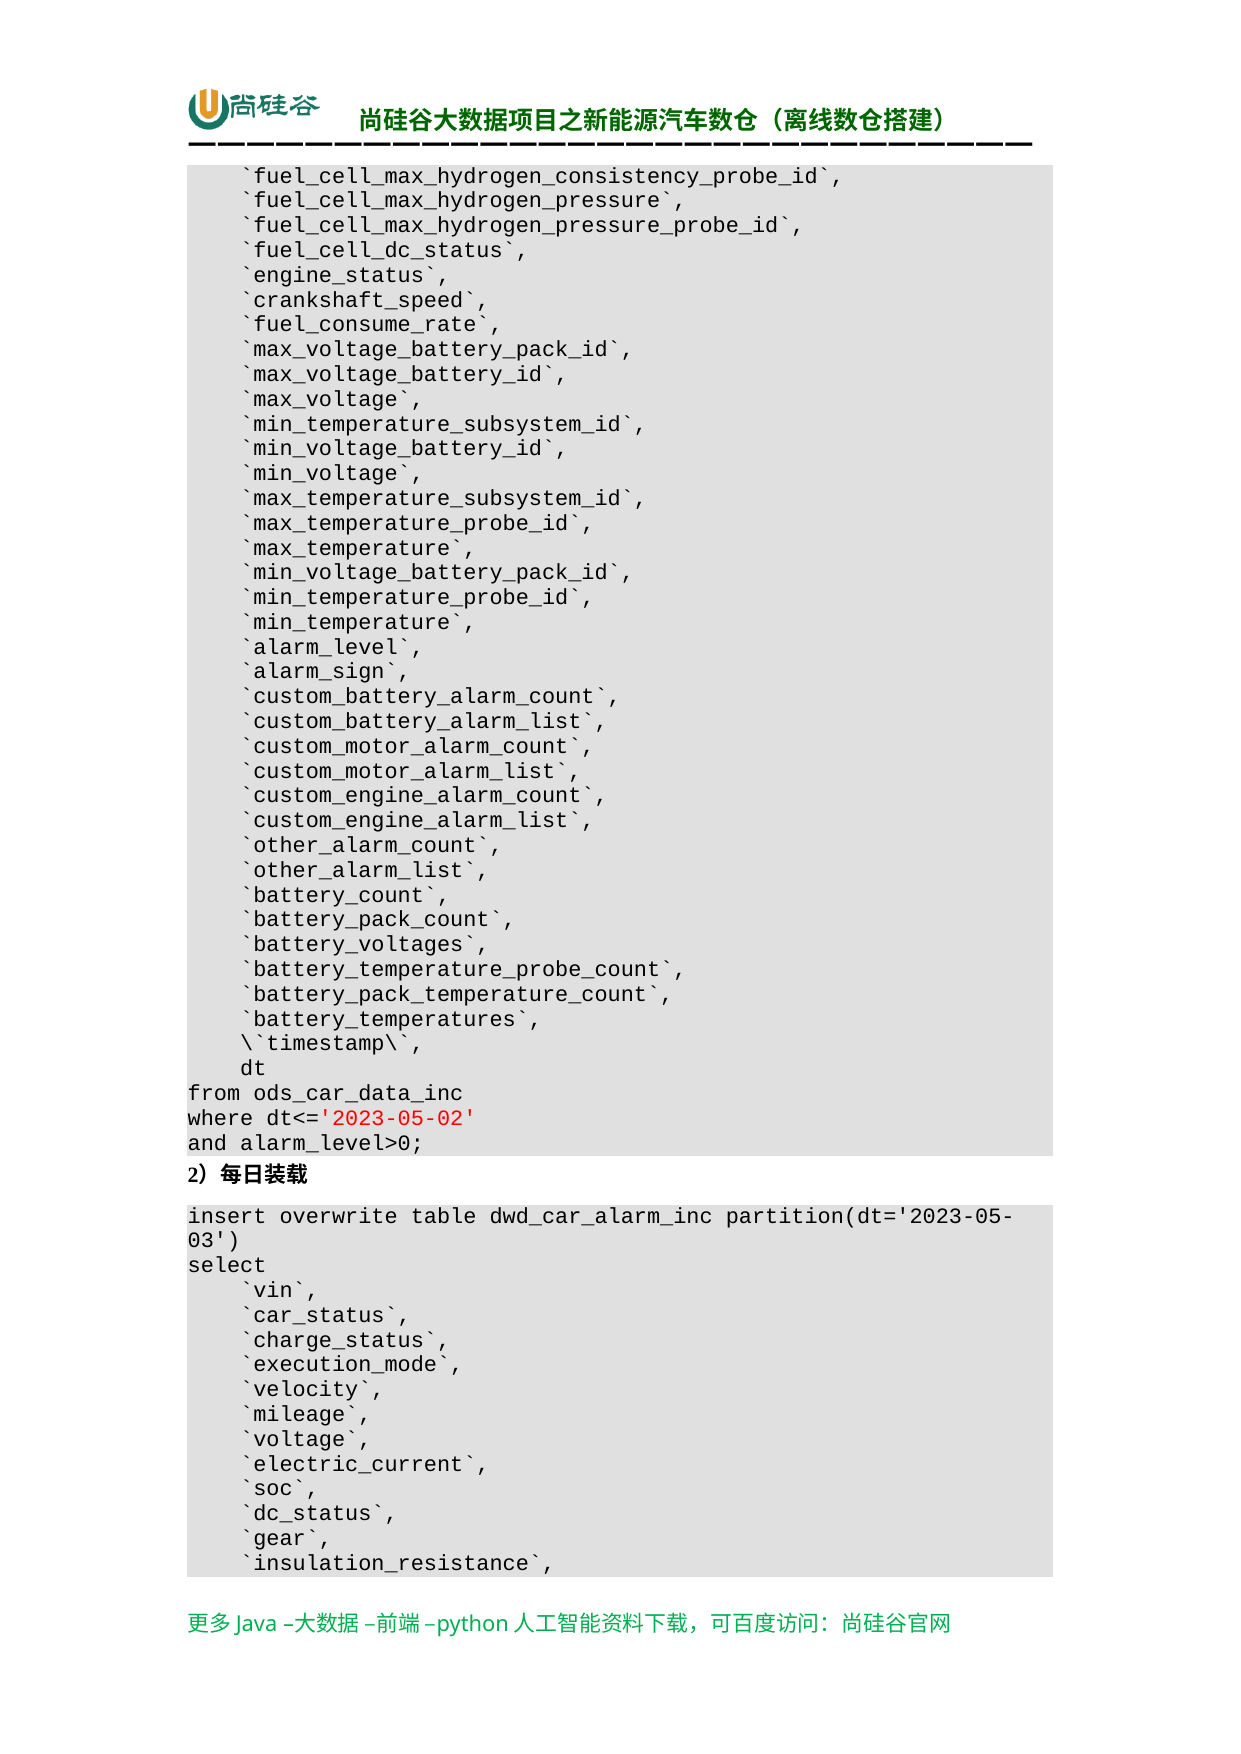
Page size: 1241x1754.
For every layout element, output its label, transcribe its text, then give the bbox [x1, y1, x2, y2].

text `custom_motor_alarm_count`, [187, 735, 1053, 760]
text `battery_temperature_probe_count`, [187, 958, 1053, 983]
text `velocity`, [187, 1378, 1053, 1403]
text `other_alarm_list`, [187, 859, 1053, 884]
text `vin`, [187, 1279, 1053, 1304]
text `other_alarm_count`, [187, 834, 1053, 859]
text `car_status`, [187, 1304, 1053, 1329]
text `min_voltage_battery_pack_id`, [187, 561, 1053, 586]
text `custom_engine_alarm_count`, [187, 784, 1053, 809]
text `gear`, [187, 1527, 1053, 1552]
text `max_voltage_battery_pack_id`, [187, 338, 1053, 363]
text `fuel_cell_max_hydrogen_pressure`, [187, 189, 1053, 214]
picture [187, 88, 320, 130]
text `custom_motor_alarm_list`, [187, 760, 1053, 784]
text where dt<='2023-05-02' [187, 1107, 1053, 1132]
text `custom_engine_alarm_list`, [187, 809, 1053, 834]
text `electric_current`, [187, 1453, 1053, 1477]
text `fuel_cell_max_hydrogen_pressure_probe_id`, [187, 214, 1053, 239]
text `fuel_consume_rate`, [187, 313, 1053, 338]
text `battery_temperatures`, [187, 1008, 1053, 1032]
text `max_temperature`, [187, 537, 1053, 561]
text `charge_status`, [187, 1329, 1053, 1353]
text `soc`, [187, 1477, 1053, 1502]
text `fuel_cell_max_hydrogen_consistency_probe_id`, [187, 165, 1053, 189]
text `insulation_resistance`, [187, 1552, 1053, 1577]
text `battery_pack_temperature_count`, [187, 983, 1053, 1008]
text `crankshaft_speed`, [187, 289, 1053, 313]
text from ods_car_data_inc [187, 1082, 1053, 1107]
text \`timestamp\`, [187, 1032, 1053, 1057]
text `execution_mode`, [187, 1353, 1053, 1378]
text `voltage`, [187, 1428, 1053, 1453]
text `min_temperature_subsystem_id`, [187, 413, 1053, 437]
text `min_temperature`, [187, 611, 1053, 636]
text `battery_pack_count`, [187, 908, 1053, 933]
text `max_temperature_probe_id`, [187, 512, 1053, 537]
text 2）每日装载 [187, 1156, 1053, 1189]
text `custom_battery_alarm_count`, [187, 685, 1053, 710]
text `max_temperature_subsystem_id`, [187, 487, 1053, 512]
text `dc_status`, [187, 1502, 1053, 1527]
text `alarm_level`, [187, 636, 1053, 661]
text select [187, 1254, 1053, 1279]
text `alarm_sign`, [187, 661, 1053, 685]
text `min_voltage`, [187, 462, 1053, 487]
text insert overwrite table dwd_car_alarm_inc partition(dt='2023-05-03') [187, 1205, 1053, 1254]
text `battery_count`, [187, 884, 1053, 908]
text `min_temperature_probe_id`, [187, 586, 1053, 611]
text `max_voltage`, [187, 388, 1053, 413]
text `battery_voltages`, [187, 933, 1053, 958]
text `max_voltage_battery_id`, [187, 363, 1053, 388]
text dt [187, 1057, 1053, 1082]
text `mileage`, [187, 1403, 1053, 1428]
text `fuel_cell_dc_status`, [187, 239, 1053, 264]
text `engine_status`, [187, 264, 1053, 289]
text `min_voltage_battery_id`, [187, 437, 1053, 462]
text and alarm_level>0; [187, 1132, 1053, 1156]
text `custom_battery_alarm_list`, [187, 710, 1053, 735]
